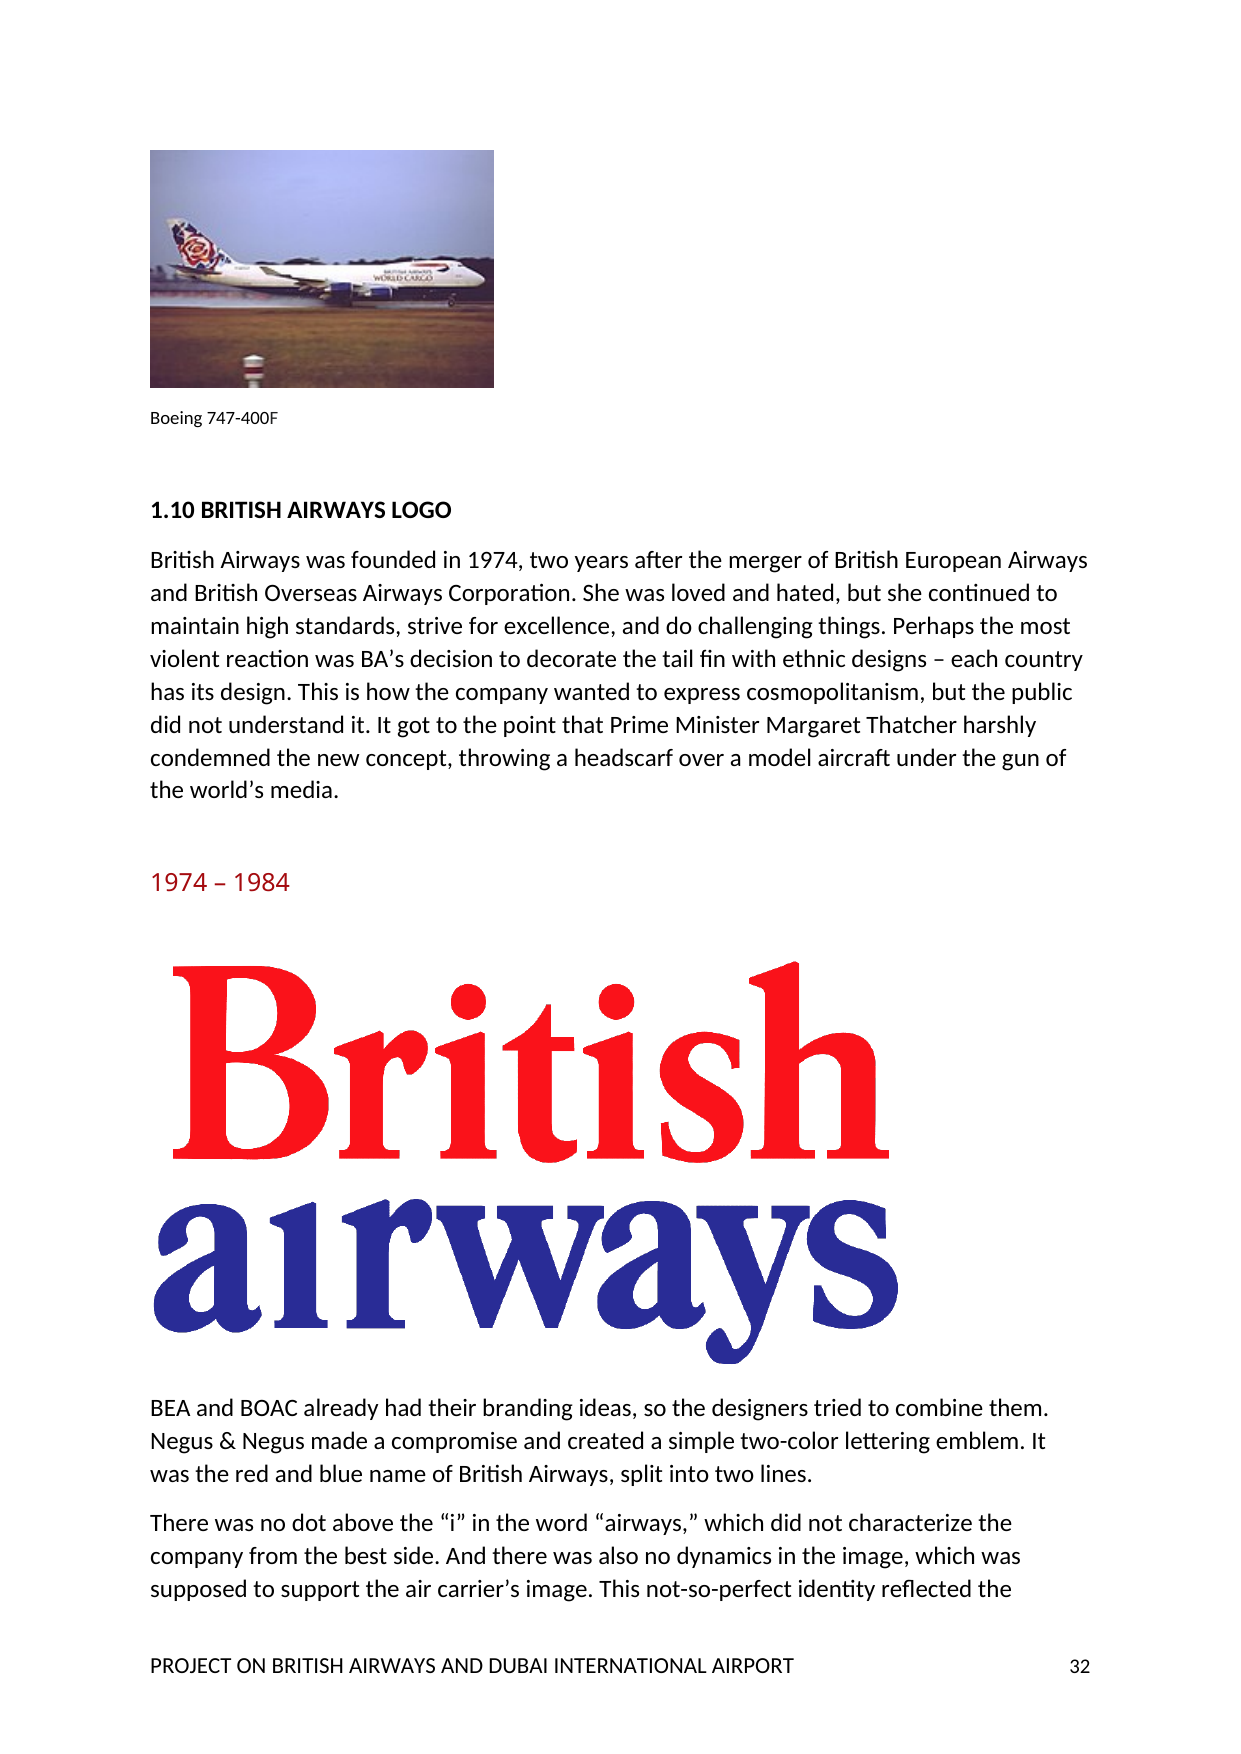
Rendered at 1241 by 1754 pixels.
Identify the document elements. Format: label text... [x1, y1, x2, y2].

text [150, 1508, 1090, 1604]
text British Airways was founded in 1974, two years after the merger of British European Airways and British Overseas Airways Corporation. She was loved and hated, but she continued to maintain high standards, strive for excellence, and do challenging things. Perhaps the most violent reaction was BA’s decision to decorate the tail fin with ethnic designs – each country has its design. This is how the company wanted to express cosmopolitanism, but the public did not understand it. It got to the point that Prime Minister Margaret Thatcher harshly condemned the new concept, throwing a headscarf over a model aircraft under the gun of the world’s media. [150, 544, 1090, 805]
subtitle 1974 – 1984 [150, 865, 1090, 899]
picture [150, 951, 901, 1374]
text BEA and BOAC already had their branding ideas, so the designers tried to combine them. Negus & Negus made a compromise and created a simple two-color lettering emblem. It was the red and blue name of British Airways, split into two lines. [150, 1392, 1090, 1488]
picture [150, 150, 494, 388]
text 1.10 BRITISH AIRWAYS LOGO [150, 494, 1090, 525]
text Boeing 747-400F [150, 406, 1090, 429]
